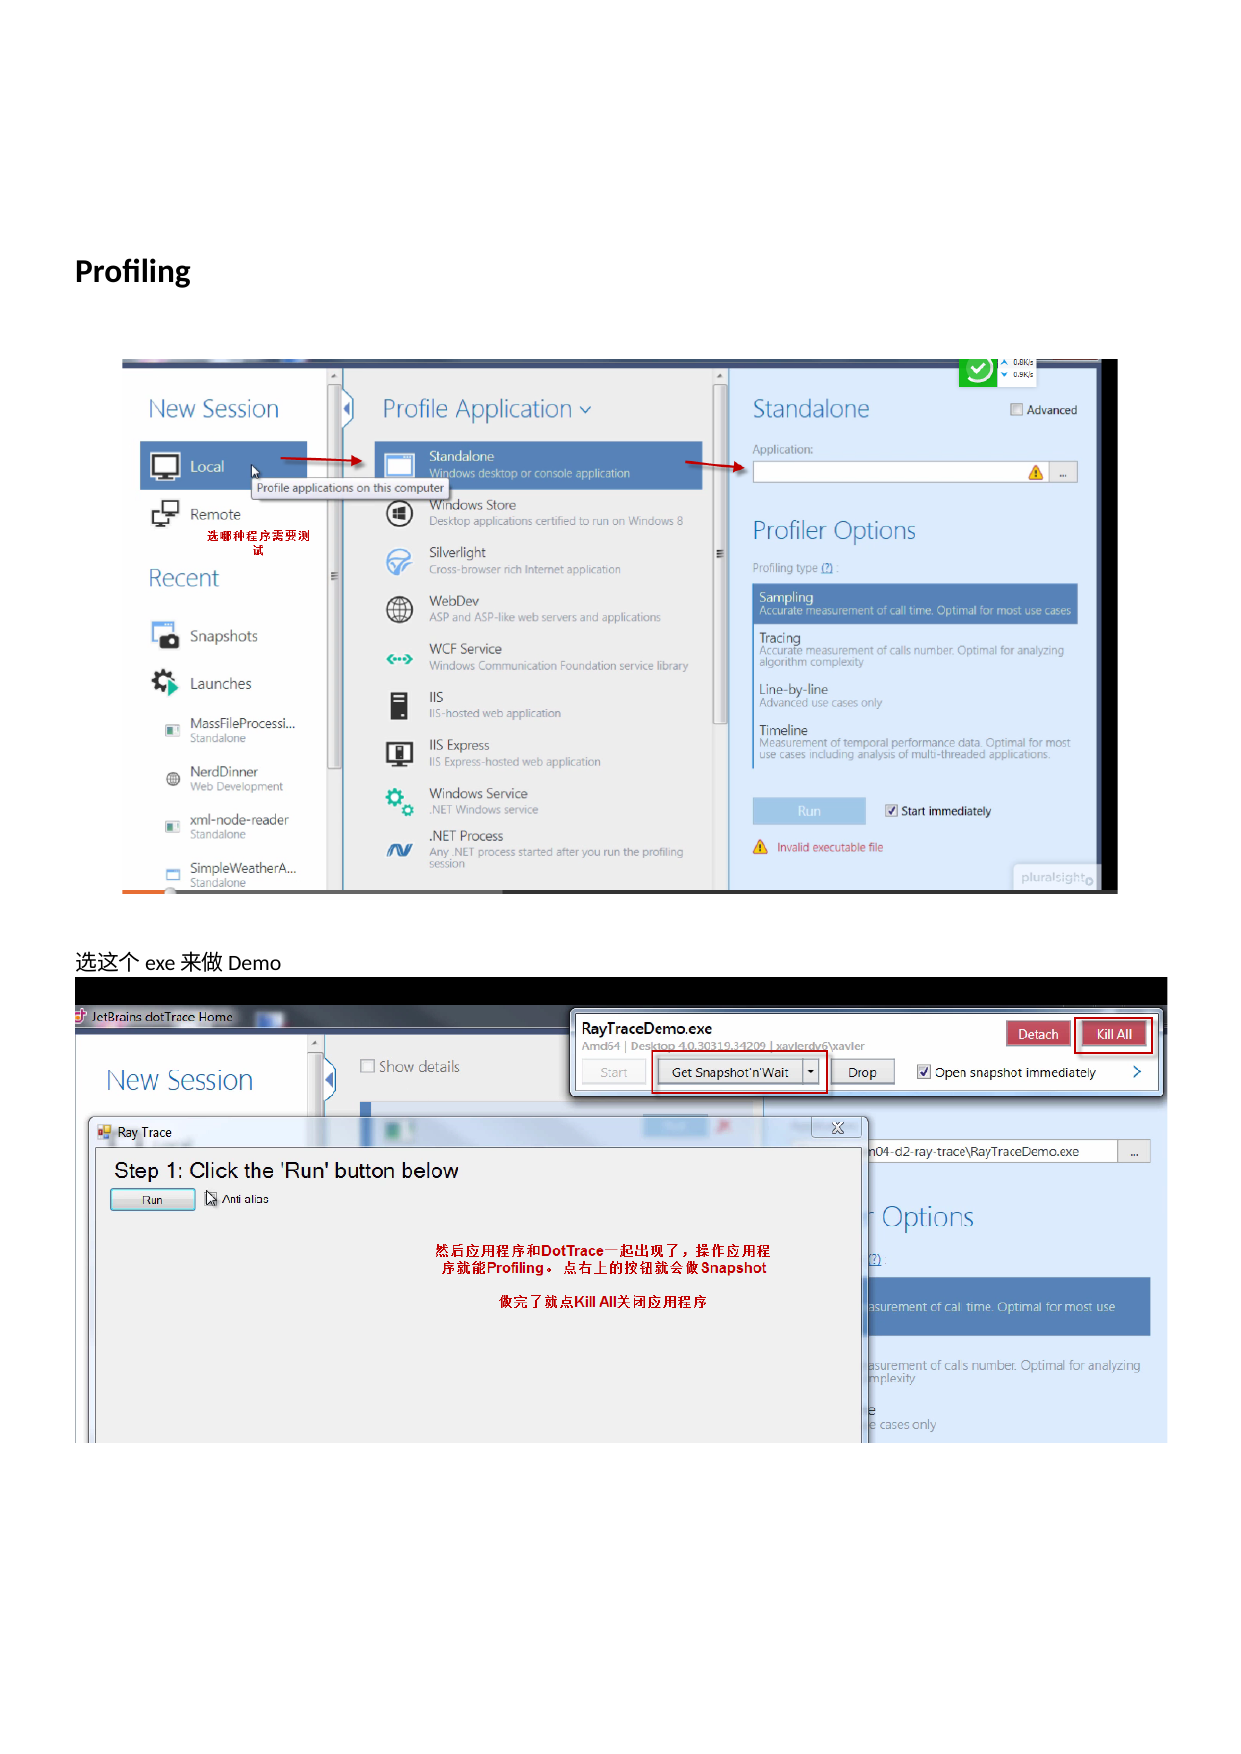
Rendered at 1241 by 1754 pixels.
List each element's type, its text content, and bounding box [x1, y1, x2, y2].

picture [122, 359, 1118, 894]
picture [75, 977, 1168, 1443]
subtitle Profiling [75, 238, 1165, 303]
text 选这个exe来做Demo [75, 944, 1165, 977]
